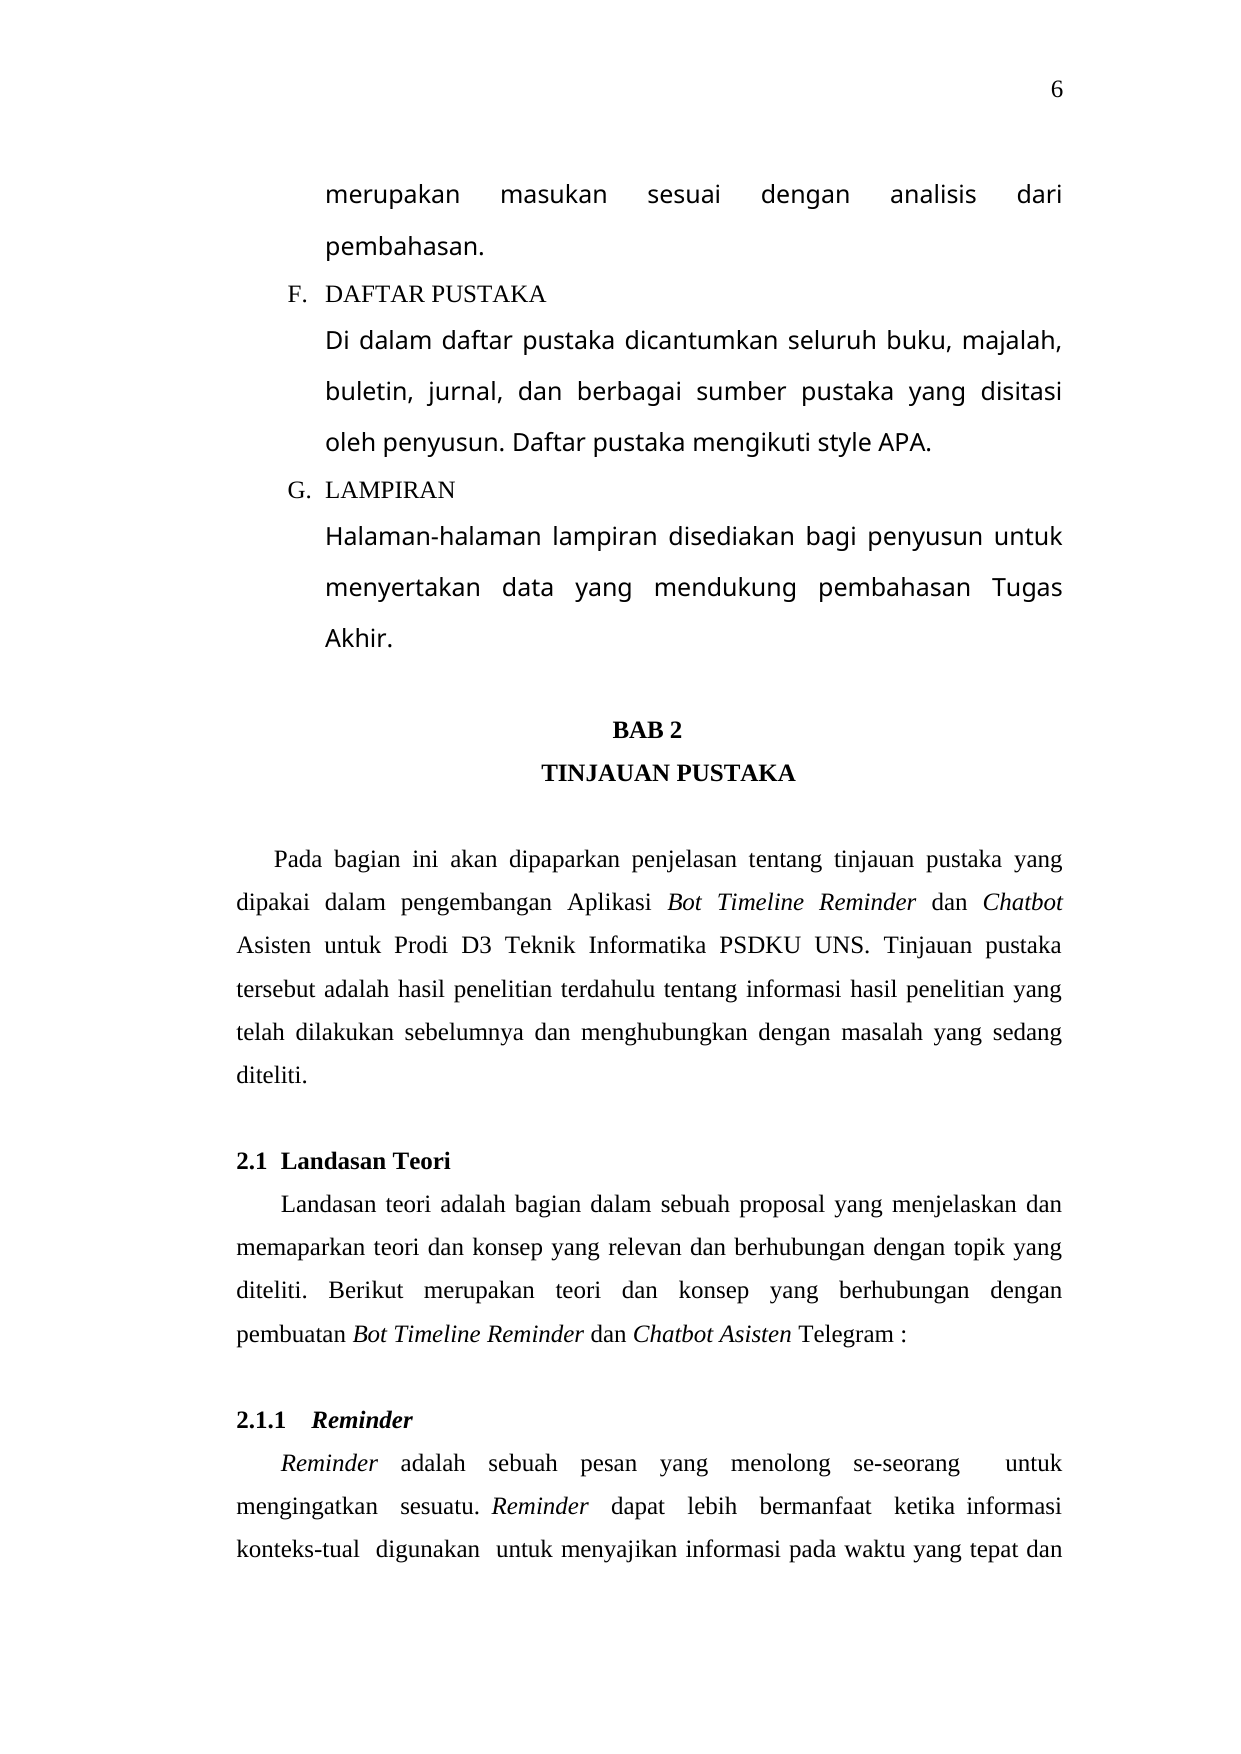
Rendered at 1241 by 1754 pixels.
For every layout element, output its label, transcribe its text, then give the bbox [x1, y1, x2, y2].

list Di dalam daftar pustaka dicantumkan seluruh buku, majalah, buletin, jurnal, dan berbagai sumber pustaka yang disitasi oleh penyusun. Daftar pustaka mengikuti style APA. [325, 322, 1063, 458]
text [236, 1448, 1063, 1563]
subtitle Reminder [236, 1405, 1063, 1434]
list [325, 177, 1063, 262]
text Landasan teori adalah bagian dalam sebuah proposal yang menjelaskan dan memaparkan teori dan konsep yang relevan dan berhubungan dengan topik yang diteliti. Berikut merupakan teori dan konsep yang berhubungan dengan pembuatan Bot Timeline Reminder dan Chatbot Asisten Telegram : [236, 1189, 1063, 1347]
subtitle Landasan Teori [236, 1146, 1063, 1175]
list LAMPIRAN [287, 476, 1063, 504]
list DAFTAR PUSTAKA [287, 279, 1063, 308]
list Halaman-halaman lampiran disediakan bagi penyusun untuk menyertakan data yang mendukung pembahasan Tugas Akhir. [325, 519, 1063, 655]
list Pada bagian ini akan dipaparkan penjelasan tentang tinjauan pustaka yang dipakai dalam pengembangan Aplikasi Bot Timeline Reminder dan Chatbot Asisten untuk Prodi D3 Teknik Informatika PSDKU UNS. Tinjauan pustaka tersebut adalah hasil penelitian terdahulu tentang informasi hasil penelitian yang telah dilakukan sebelumnya dan menghubungkan dengan masalah yang sedang diteliti. [236, 844, 1063, 1089]
subtitle TINJAUAN PUSTAKA [236, 715, 1063, 787]
